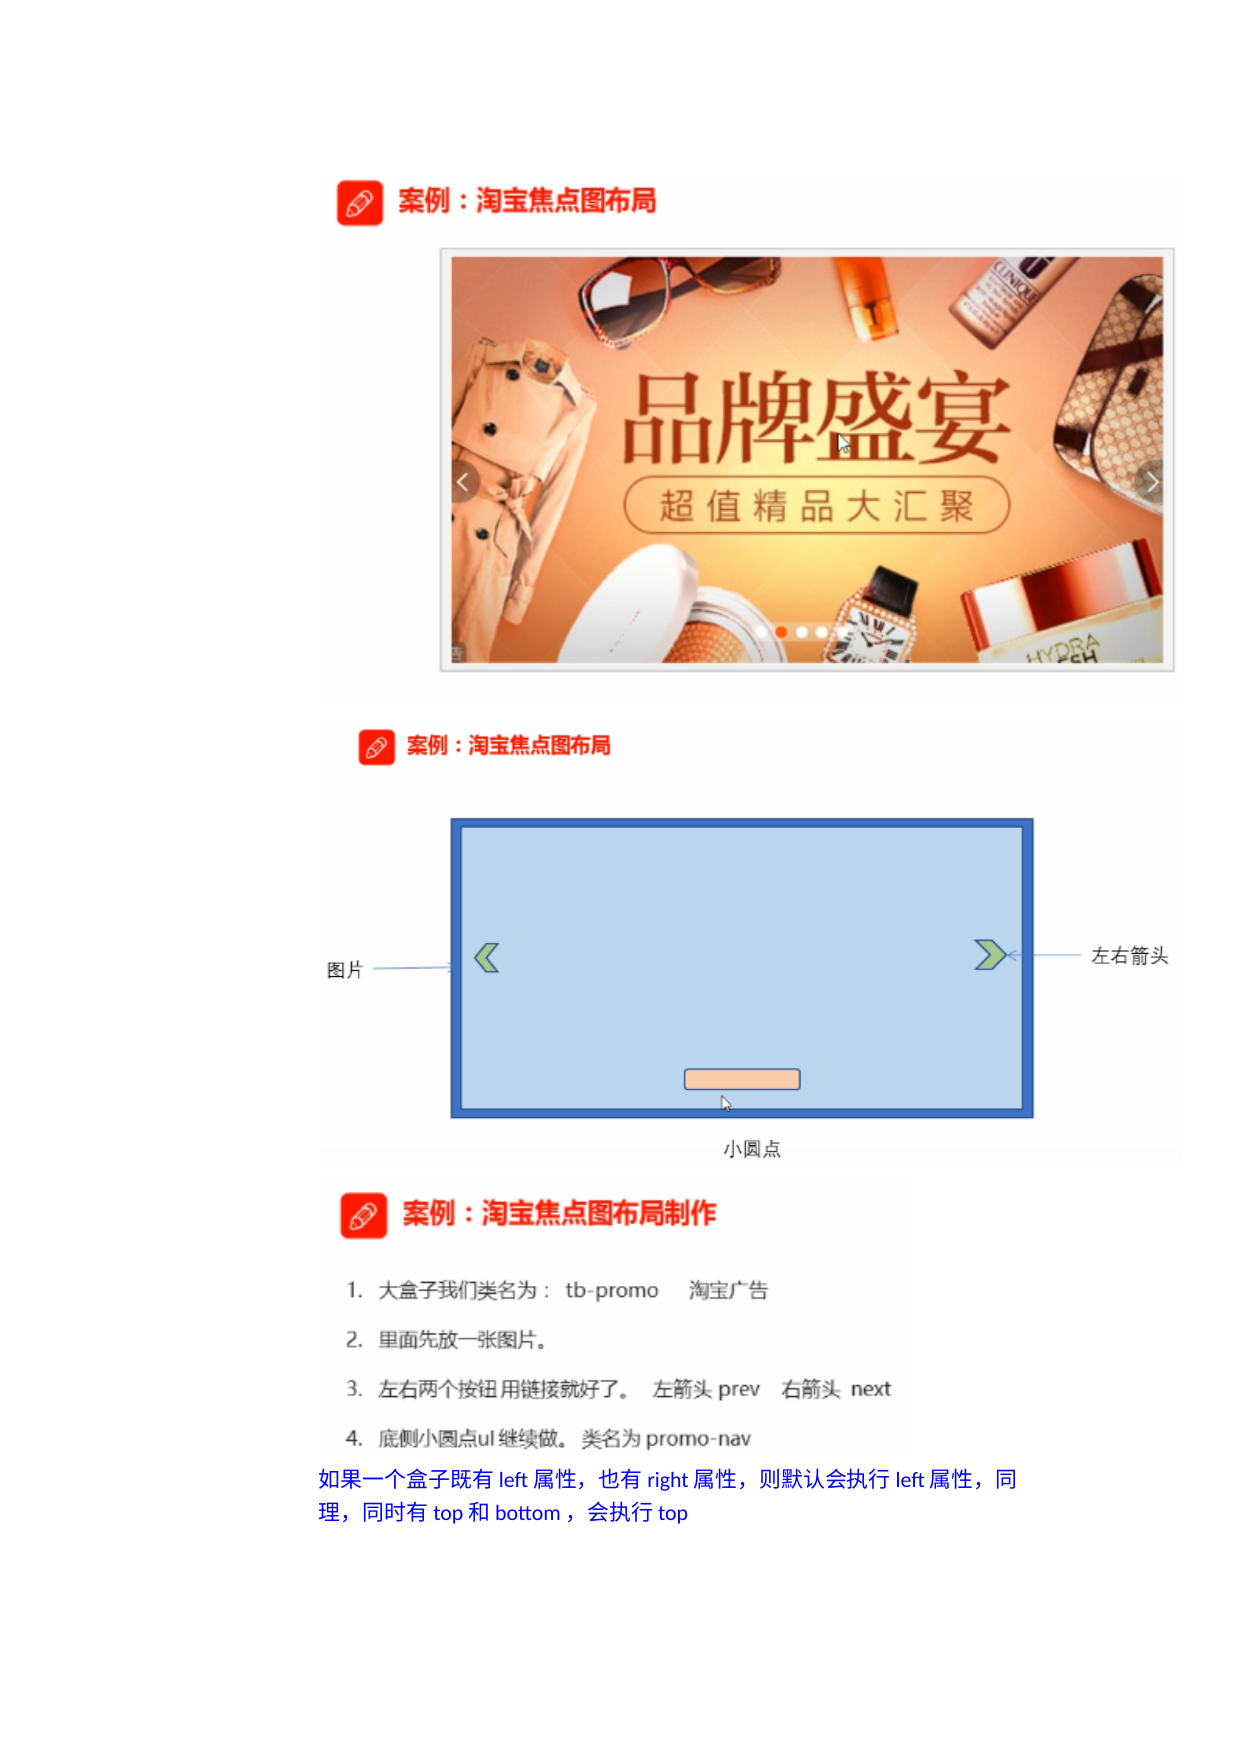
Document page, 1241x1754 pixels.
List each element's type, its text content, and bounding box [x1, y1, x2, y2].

picture [318, 722, 1184, 1162]
text 理，同时有 top 和 bottom ，会执行 top [187, 1494, 1053, 1527]
text 如果一个盒子既有 left 属性，也有 right 属性，则默认会执行 left 属性，同 [187, 1462, 1053, 1494]
picture [318, 1177, 911, 1454]
picture [318, 172, 1184, 705]
